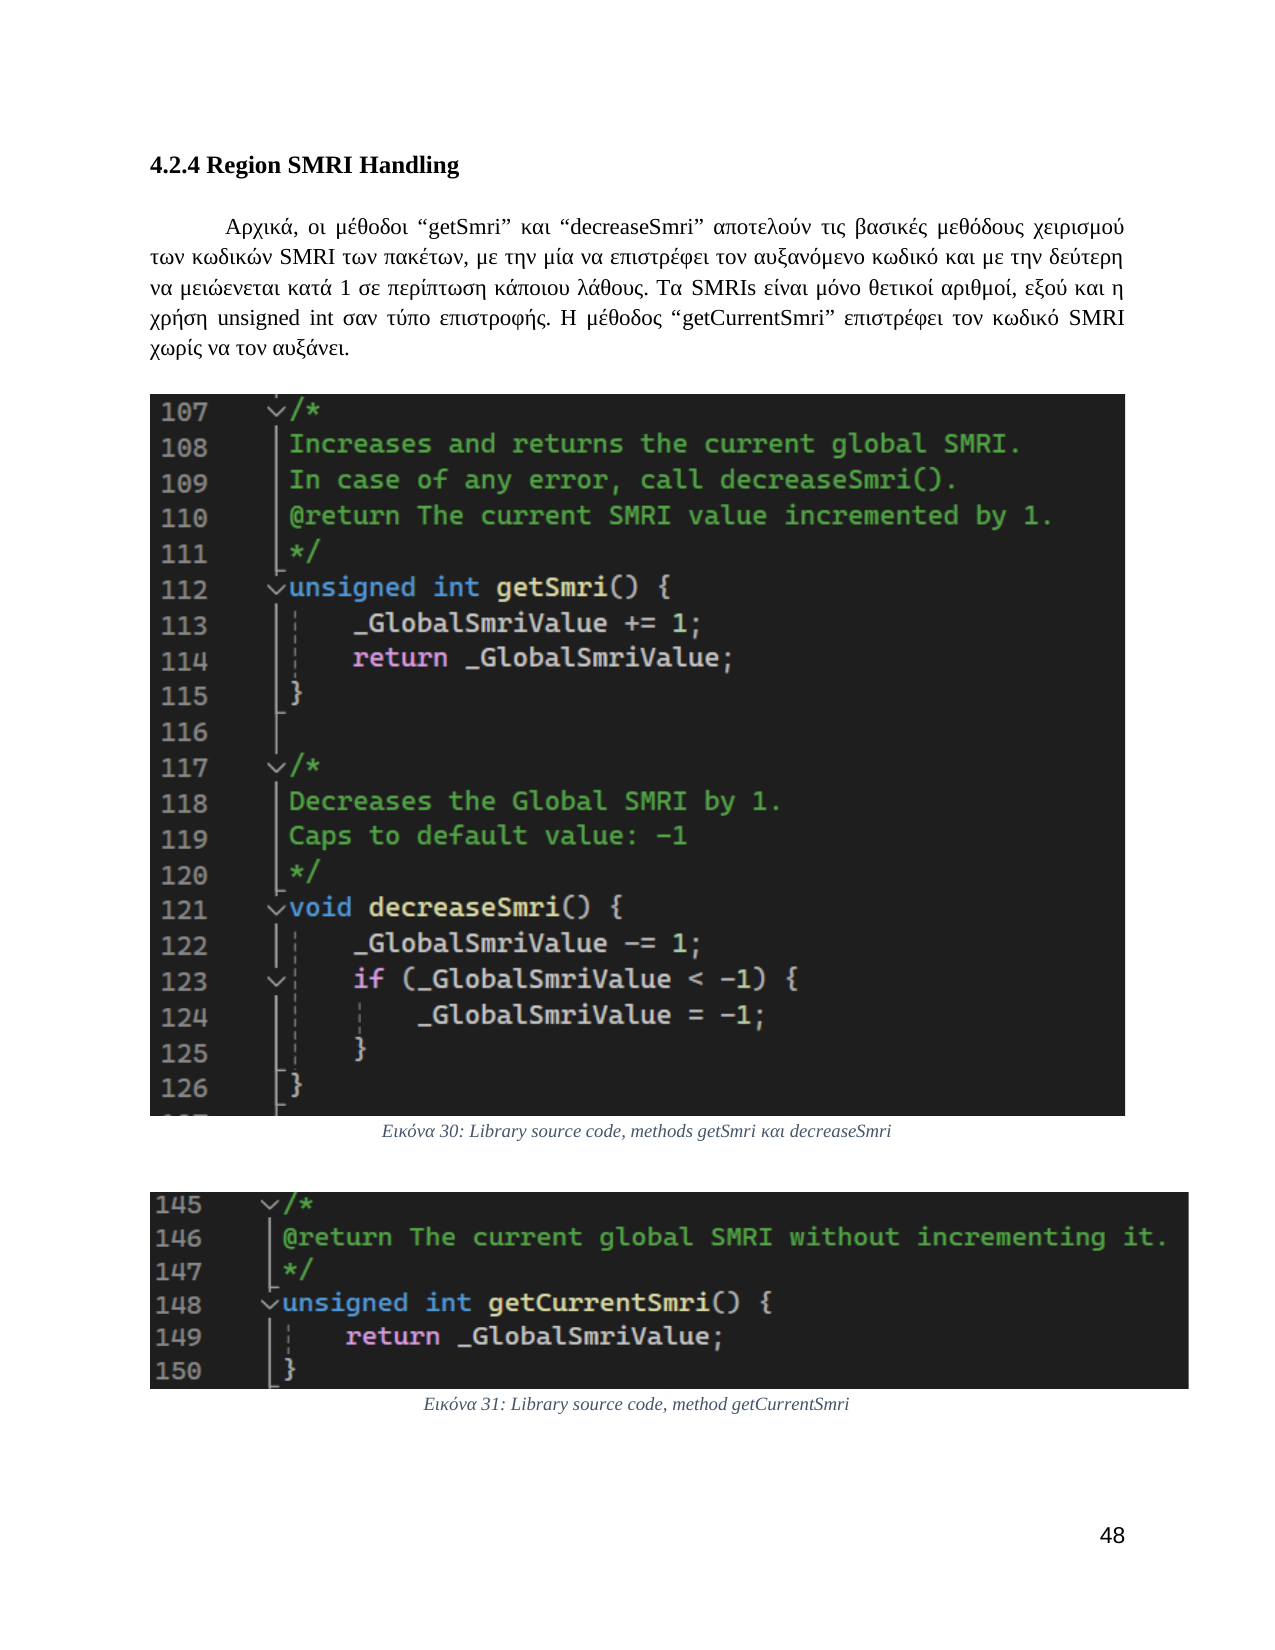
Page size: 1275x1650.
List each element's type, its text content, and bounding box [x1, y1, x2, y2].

text Αρχικά, οι μέθοδοι “getSmri” και “decreaseSmri” αποτελούν τις βασικές μεθόδους χειρισμού των κωδικών SMRI των πακέτων, με την μία να επιστρέφει τον αυξανόμενο κωδικό και με την δεύτερη να μειώενεται κατά 1 σε περίπτωση κάποιου λάθους. Τα SMRIs είναι μόνο θετικοί αριθμοί, εξού και η χρήση unsigned int σαν τύπο επιστροφής. Η μέθοδος “getCurrentSmri” επιστρέφει τον κωδικό SMRI χωρίς να τον αυξάνει. [150, 213, 1125, 360]
subtitle 4.2.4 Region SMRI Handling [150, 150, 1125, 179]
text Εικόνα 31: Library source code, method getCurrentSmri [150, 1393, 1125, 1414]
text Εικόνα 30: Library source code, methods getSmri και decreaseSmri [150, 1119, 1125, 1141]
picture [150, 1192, 1189, 1389]
picture [150, 394, 1125, 1116]
